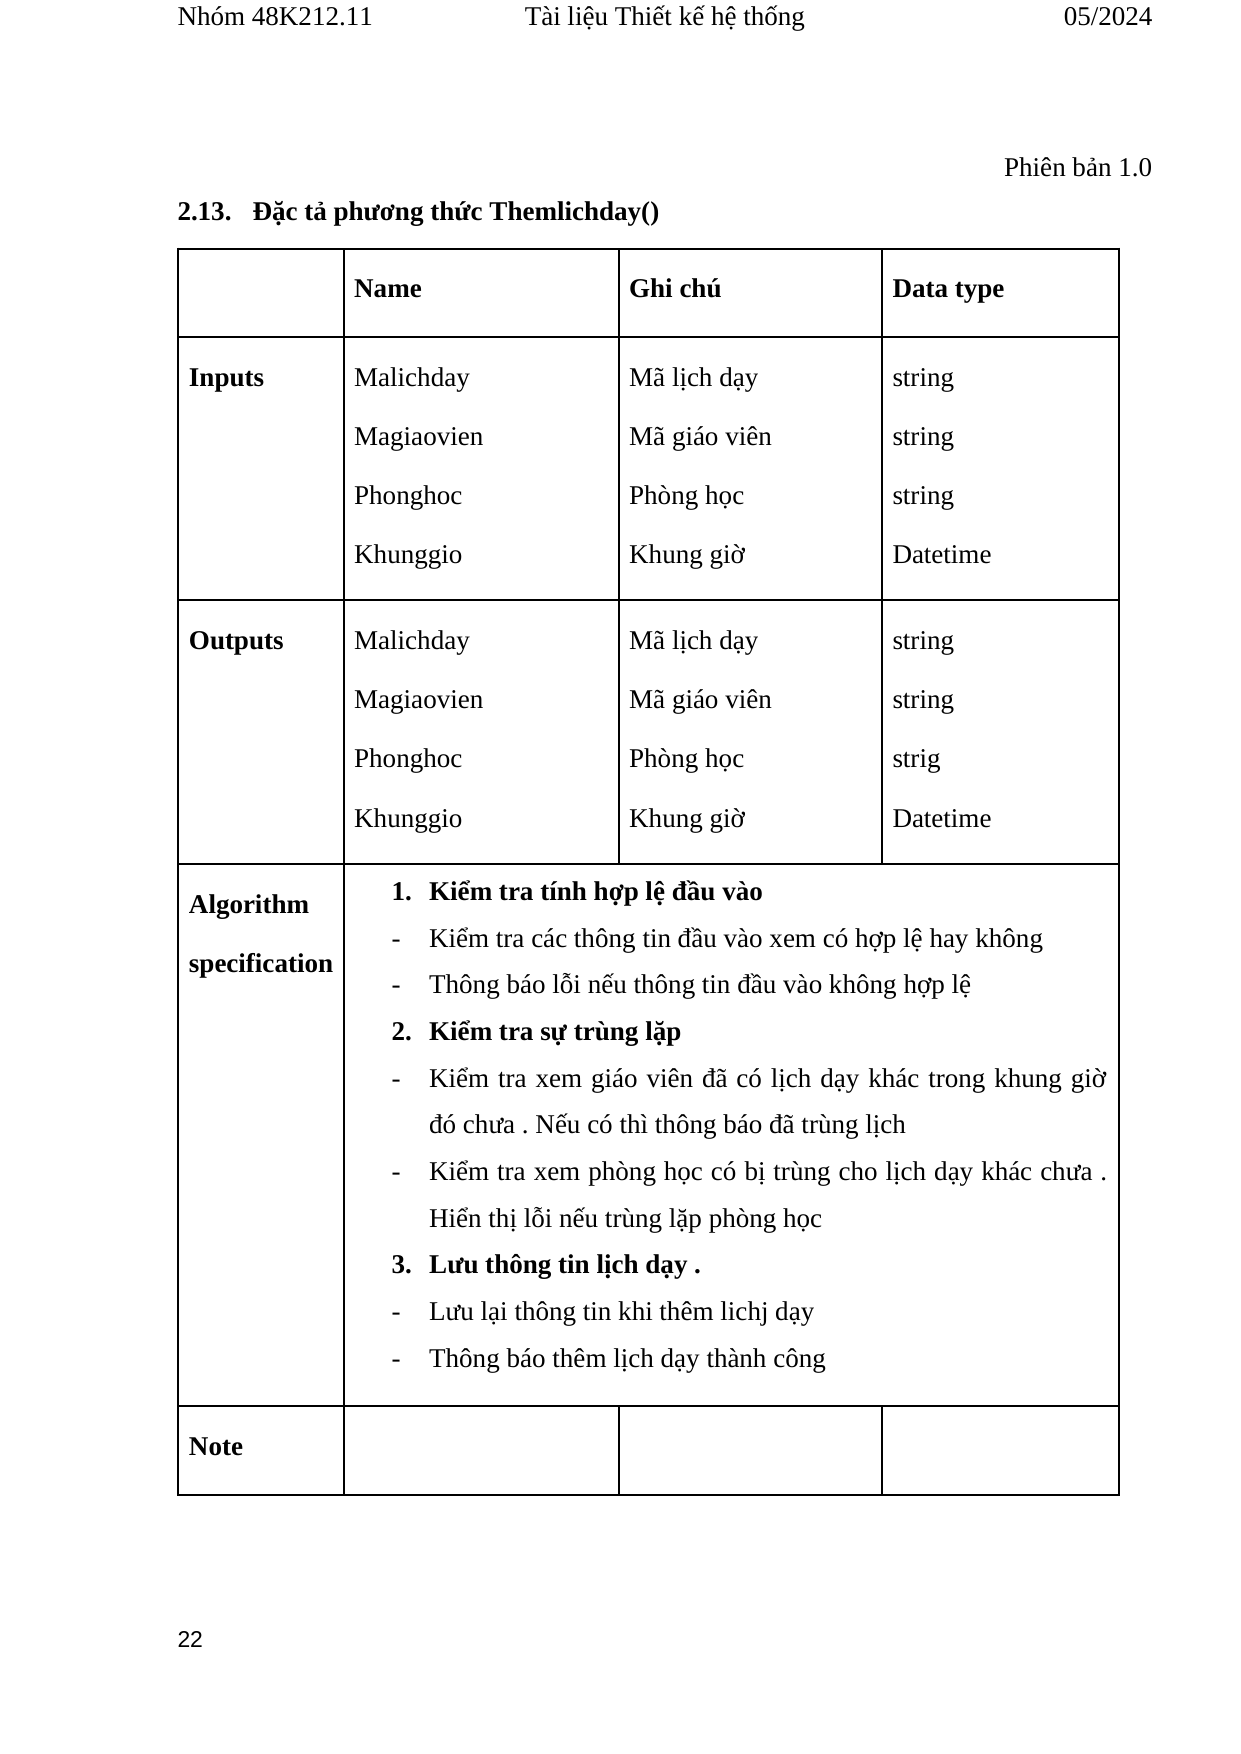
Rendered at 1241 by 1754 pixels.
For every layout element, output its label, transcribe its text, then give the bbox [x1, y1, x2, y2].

table_cell Kiểm tra tính hợp lệ đầu vào Kiểm tra các thông tin đầu vào xem có hợp lệ hay không Thông báo lỗi nếu thông tin đầu vào không hợp lệ Kiểm tra sự trùng lặp Kiểm tra xem giáo viên đã có lịch dạy khác trong khung giờ đó chưa . Nếu có thì thông báo đã trùng lịch Kiểm tra xem phòng học có bị trùng cho lịch dạy khác chưa . Hiển thị lỗi nếu trùng lặp phòng học Lưu thông tin lịch dạy . Lưu lại thông tin khi thêm lichj dạy Thông báo thêm lịch dạy thành công [345, 865, 1118, 1405]
table_header Name [345, 250, 618, 336]
subtitle Đặc tả phương thức Themlichday() [177, 194, 1122, 226]
table_header Ghi chú [620, 250, 881, 336]
table_cell Outputs [179, 601, 343, 863]
table_cell Mã lịch dạy Mã giáo viên Phòng học Khung giờ [620, 601, 881, 863]
table_cell [345, 1407, 618, 1493]
table_cell Mã lịch dạy Mã giáo viên Phòng học Khung giờ [620, 338, 881, 599]
table_cell string string strig Datetime [883, 601, 1118, 863]
table_cell Algorithm specification [179, 865, 343, 1405]
table_cell Malichday Magiaovien Phonghoc Khunggio [345, 338, 618, 599]
table_cell [883, 1407, 1118, 1493]
table_cell string string string Datetime [883, 338, 1118, 599]
table_cell Note [179, 1407, 343, 1493]
table_cell Malichday Magiaovien Phonghoc Khunggio [345, 601, 618, 863]
table_cell Inputs [179, 338, 343, 599]
table_header Data type [883, 250, 1118, 336]
table_cell [620, 1407, 881, 1493]
table_header [179, 250, 343, 336]
